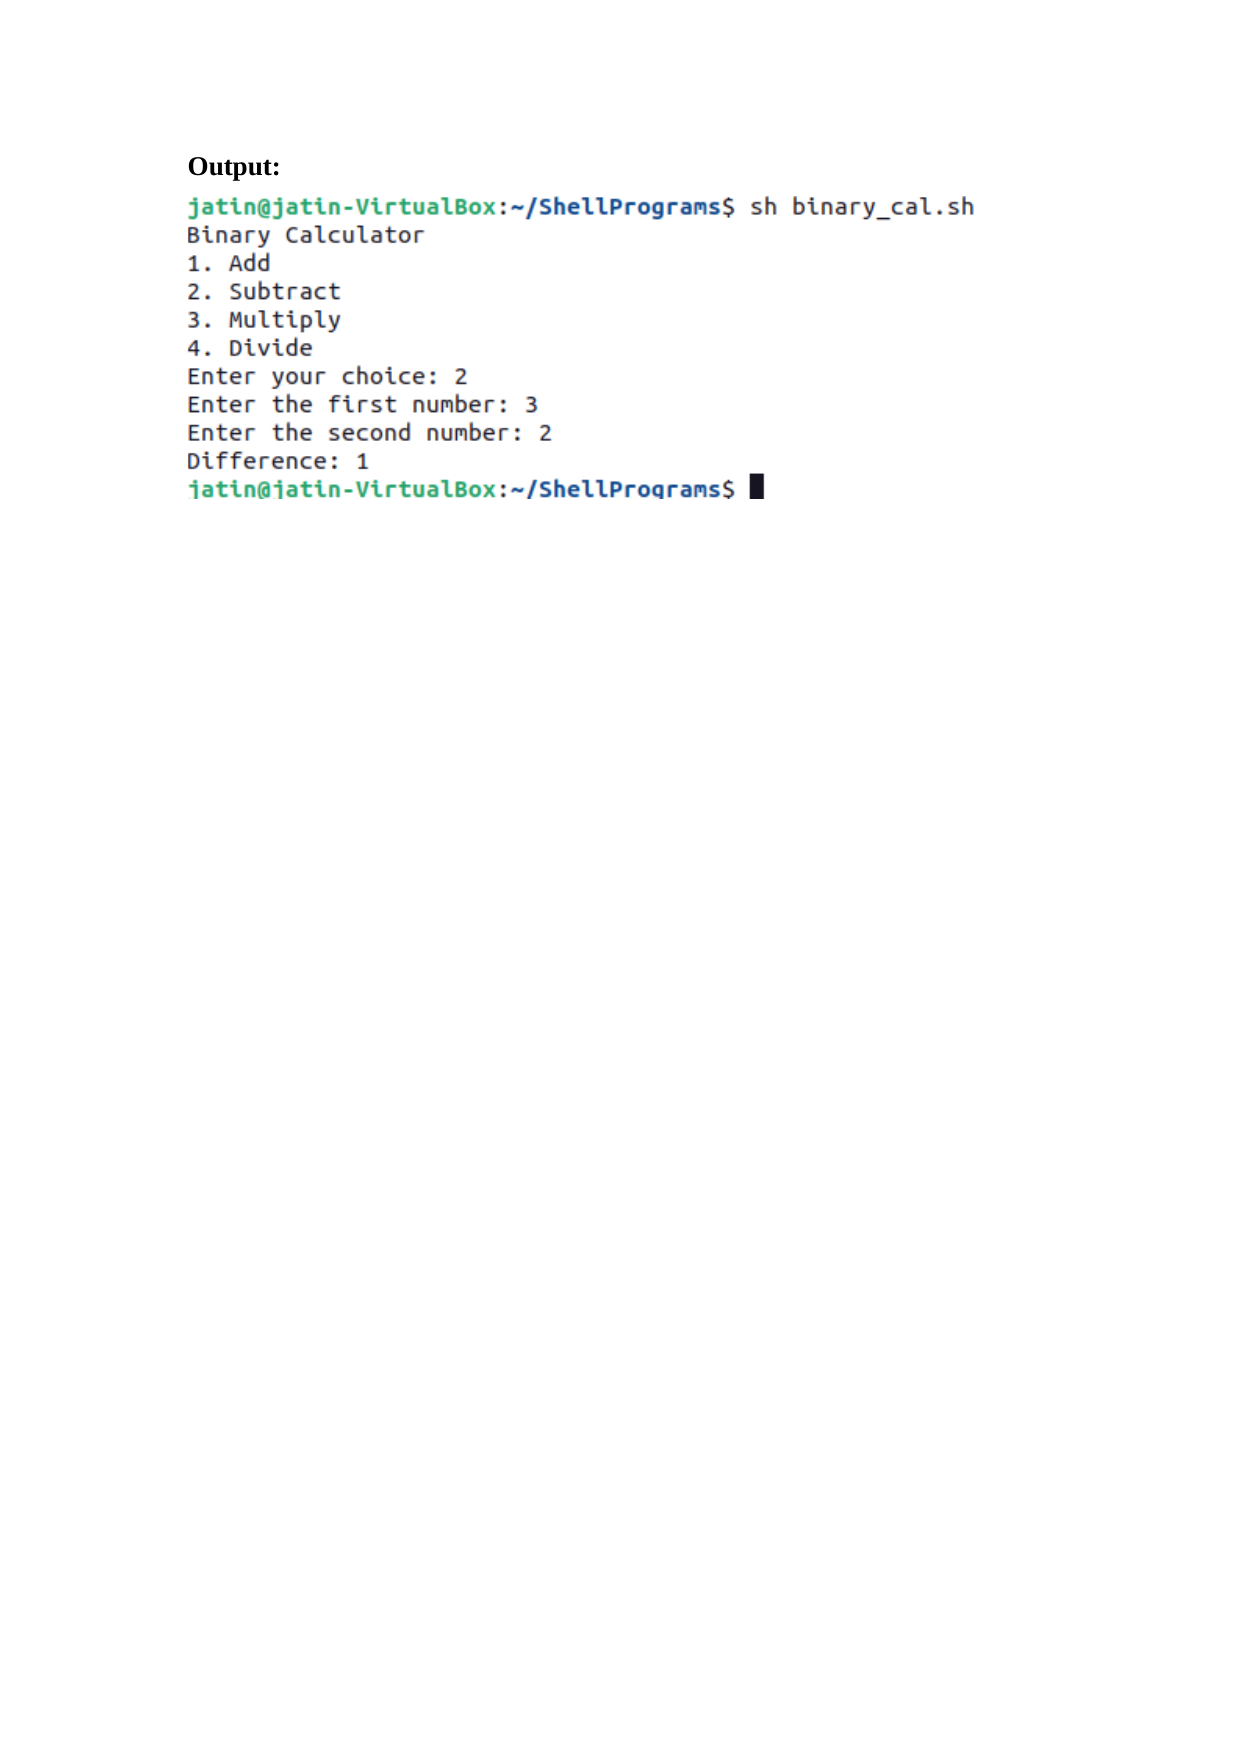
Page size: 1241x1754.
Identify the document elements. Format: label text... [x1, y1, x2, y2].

text Output: [150, 150, 1090, 181]
picture [187, 196, 980, 499]
